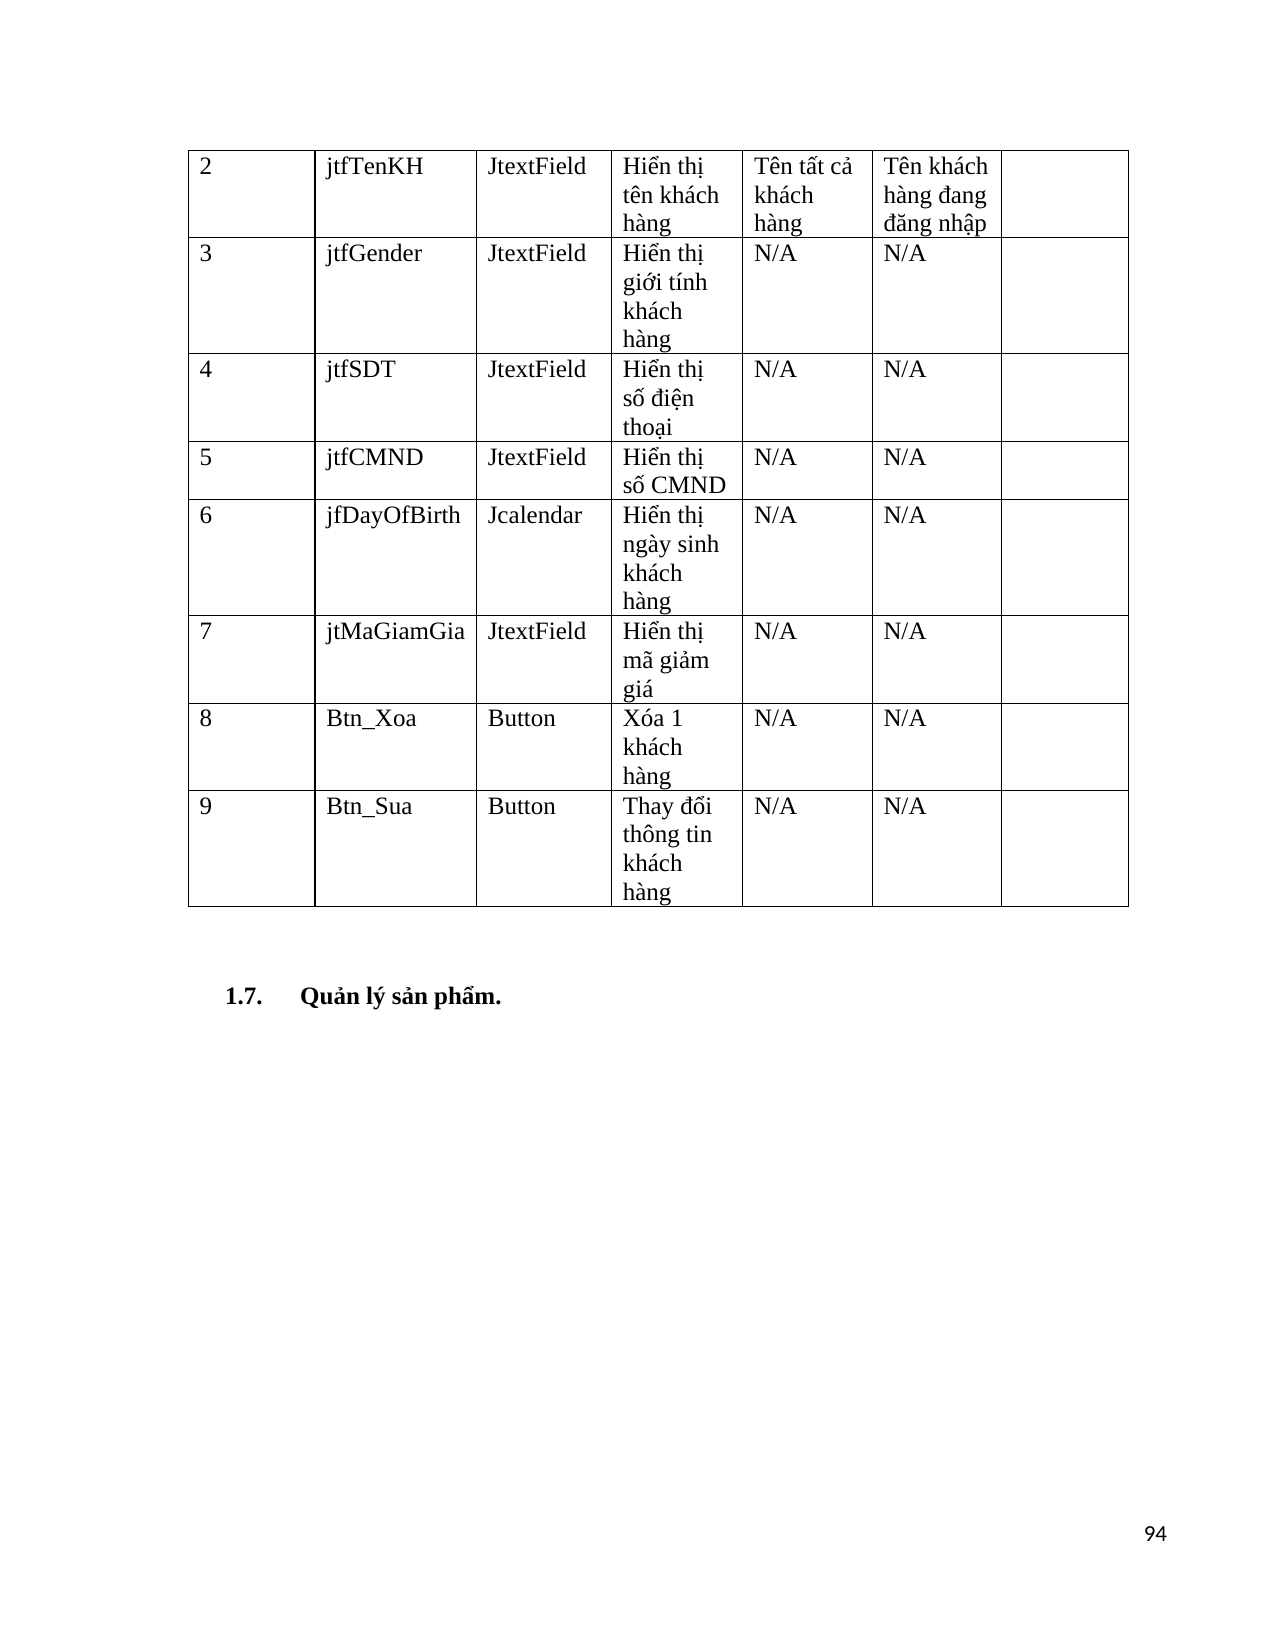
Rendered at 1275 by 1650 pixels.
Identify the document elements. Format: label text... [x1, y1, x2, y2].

table_cell N/A [873, 238, 1001, 353]
table_cell [1002, 500, 1128, 615]
table_cell Btn_Sua [316, 791, 476, 906]
table_cell Tên khách hàng đang đăng nhập [873, 151, 1001, 237]
table_cell [1002, 442, 1128, 499]
table_cell Hiển thị giới tính khách hàng [612, 238, 742, 353]
table_cell 6 [189, 500, 314, 615]
table_cell Hiển thị tên khách hàng [612, 151, 742, 237]
table_cell jfDayOfBirth [316, 500, 476, 615]
table_cell Hiển thị số CMND [612, 442, 742, 499]
table_cell JtextField [477, 151, 611, 237]
table_cell N/A [873, 704, 1001, 790]
table_cell N/A [743, 704, 872, 790]
table_cell jtfSDT [316, 354, 476, 441]
table_cell 3 [189, 238, 314, 353]
table_cell 8 [189, 704, 314, 790]
table_cell JtextField [477, 616, 611, 702]
table_cell Tên tất cả khách hàng [743, 151, 872, 237]
table_cell [1002, 791, 1128, 906]
table_cell 7 [189, 616, 314, 702]
table_cell N/A [743, 791, 872, 906]
table_cell JtextField [477, 354, 611, 441]
table_cell [1002, 616, 1128, 702]
table_cell Button [477, 704, 611, 790]
table_cell N/A [873, 442, 1001, 499]
table_cell 4 [189, 354, 314, 441]
table_cell [1002, 151, 1128, 237]
list Quản lý sản phẩm. [225, 981, 1167, 1010]
table_cell Xóa 1 khách hàng [612, 704, 742, 790]
table_cell Hiển thị số điện thoại [612, 354, 742, 441]
table_cell [1002, 354, 1128, 441]
table_cell N/A [743, 616, 872, 702]
table_cell Button [477, 791, 611, 906]
table_cell 9 [189, 791, 314, 906]
table_cell Btn_Xoa [316, 704, 476, 790]
table_cell jtfCMND [316, 442, 476, 499]
table_cell N/A [873, 354, 1001, 441]
table_cell JtextField [477, 238, 611, 353]
table_cell [1002, 238, 1128, 353]
table_cell [1002, 704, 1128, 790]
table_cell N/A [873, 616, 1001, 702]
table_cell JtextField [477, 442, 611, 499]
table_cell N/A [873, 791, 1001, 906]
table_cell jtfTenKH [316, 151, 476, 237]
table_cell jtfGender [316, 238, 476, 353]
table_cell 2 [189, 151, 314, 237]
table_cell N/A [743, 354, 872, 441]
table_cell N/A [743, 500, 872, 615]
table_cell N/A [743, 238, 872, 353]
table_cell Thay đổi thông tin khách hàng [612, 791, 742, 906]
table_cell 5 [189, 442, 314, 499]
table_cell Hiển thị ngày sinh khách hàng [612, 500, 742, 615]
table_cell N/A [873, 500, 1001, 615]
table_cell N/A [743, 442, 872, 499]
table_cell Jcalendar [477, 500, 611, 615]
table_cell Hiển thị mã giảm giá [612, 616, 742, 702]
table_cell jtMaGiamGia [316, 616, 476, 702]
